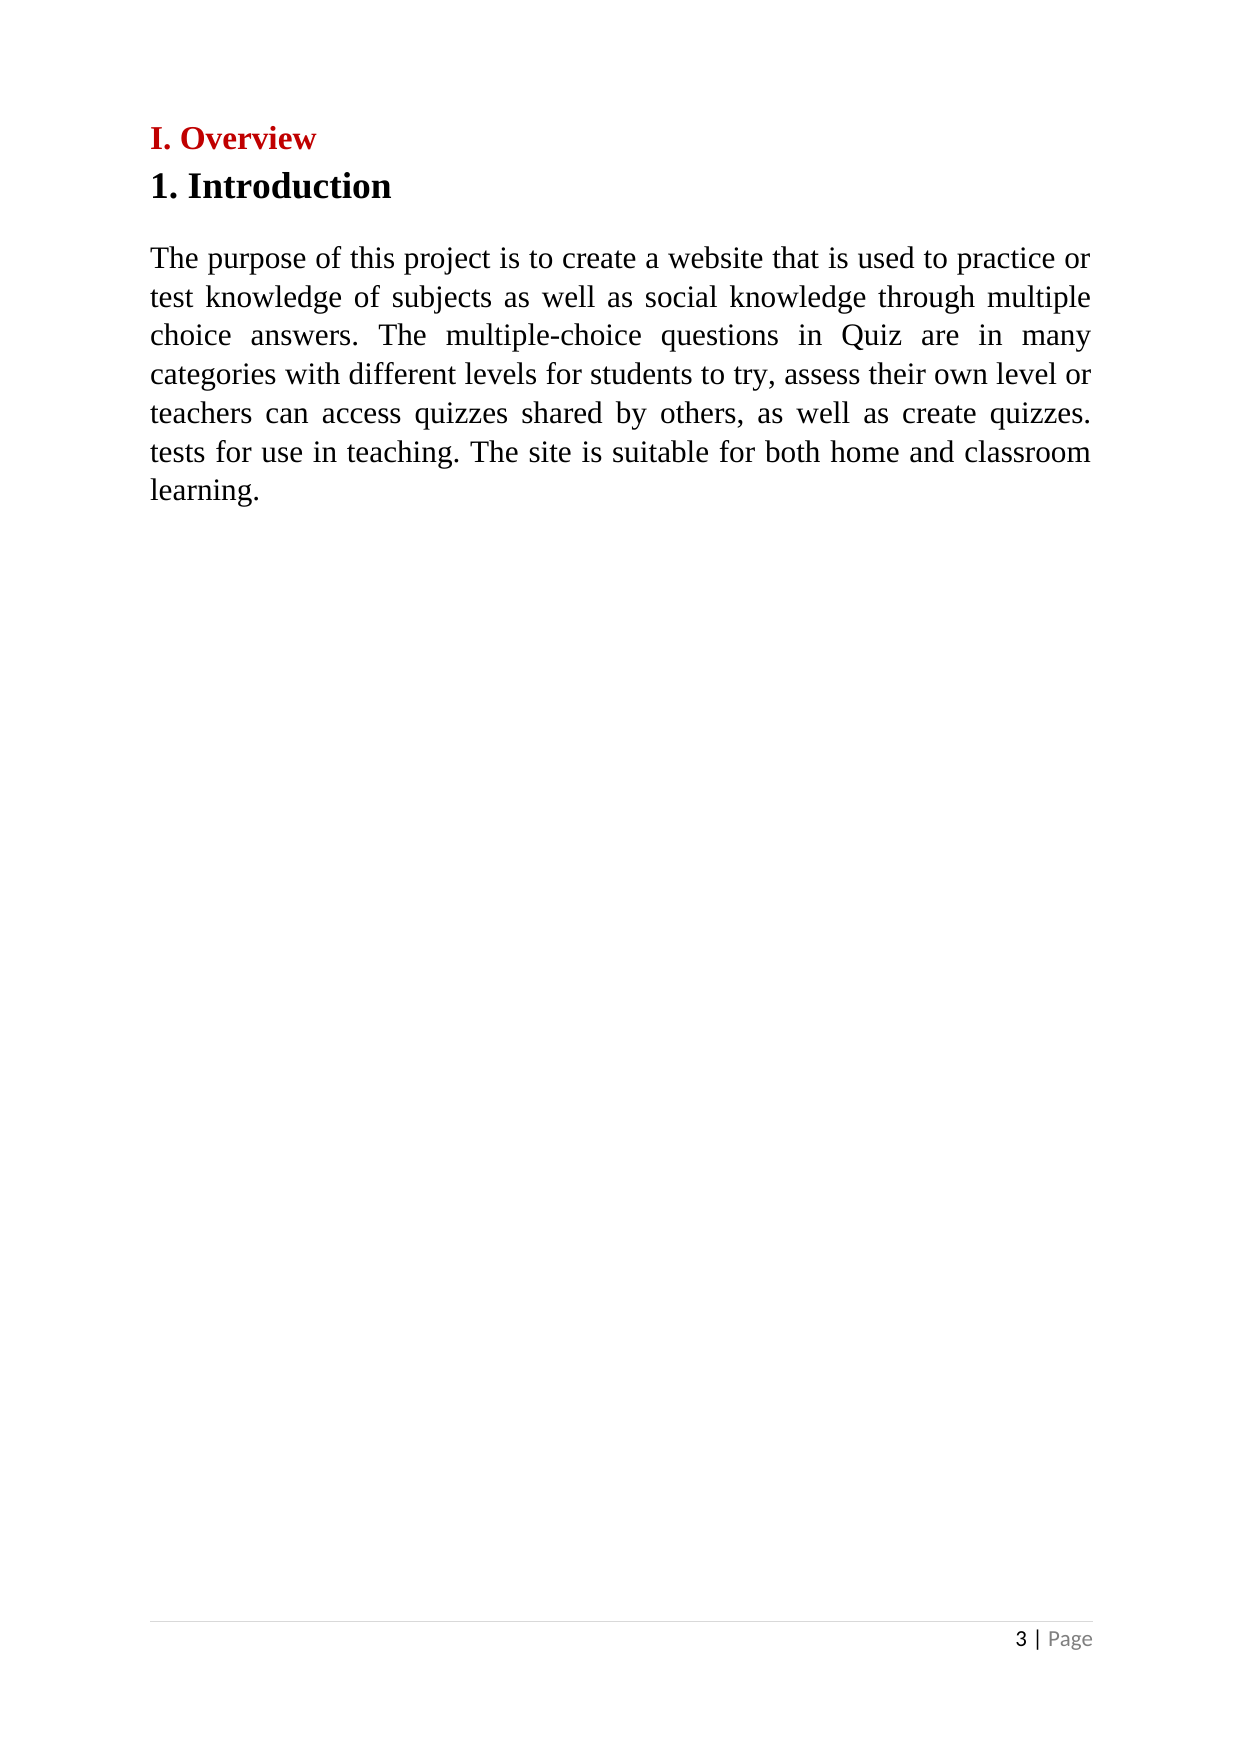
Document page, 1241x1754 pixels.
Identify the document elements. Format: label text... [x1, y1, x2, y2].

subtitle 1. Introduction [150, 163, 1093, 207]
text The purpose of this project is to create a website that is used to practice or test knowledge of subjects as well as social knowledge through multiple choice answers. The multiple-choice questions in Quiz are in many categories with different levels for students to try, assess their own level or teachers can access quizzes shared by others, as well as create quizzes. tests for use in teaching. The site is suitable for both home and classroom learning. [150, 210, 1093, 508]
subtitle I. Overview [150, 118, 1093, 156]
